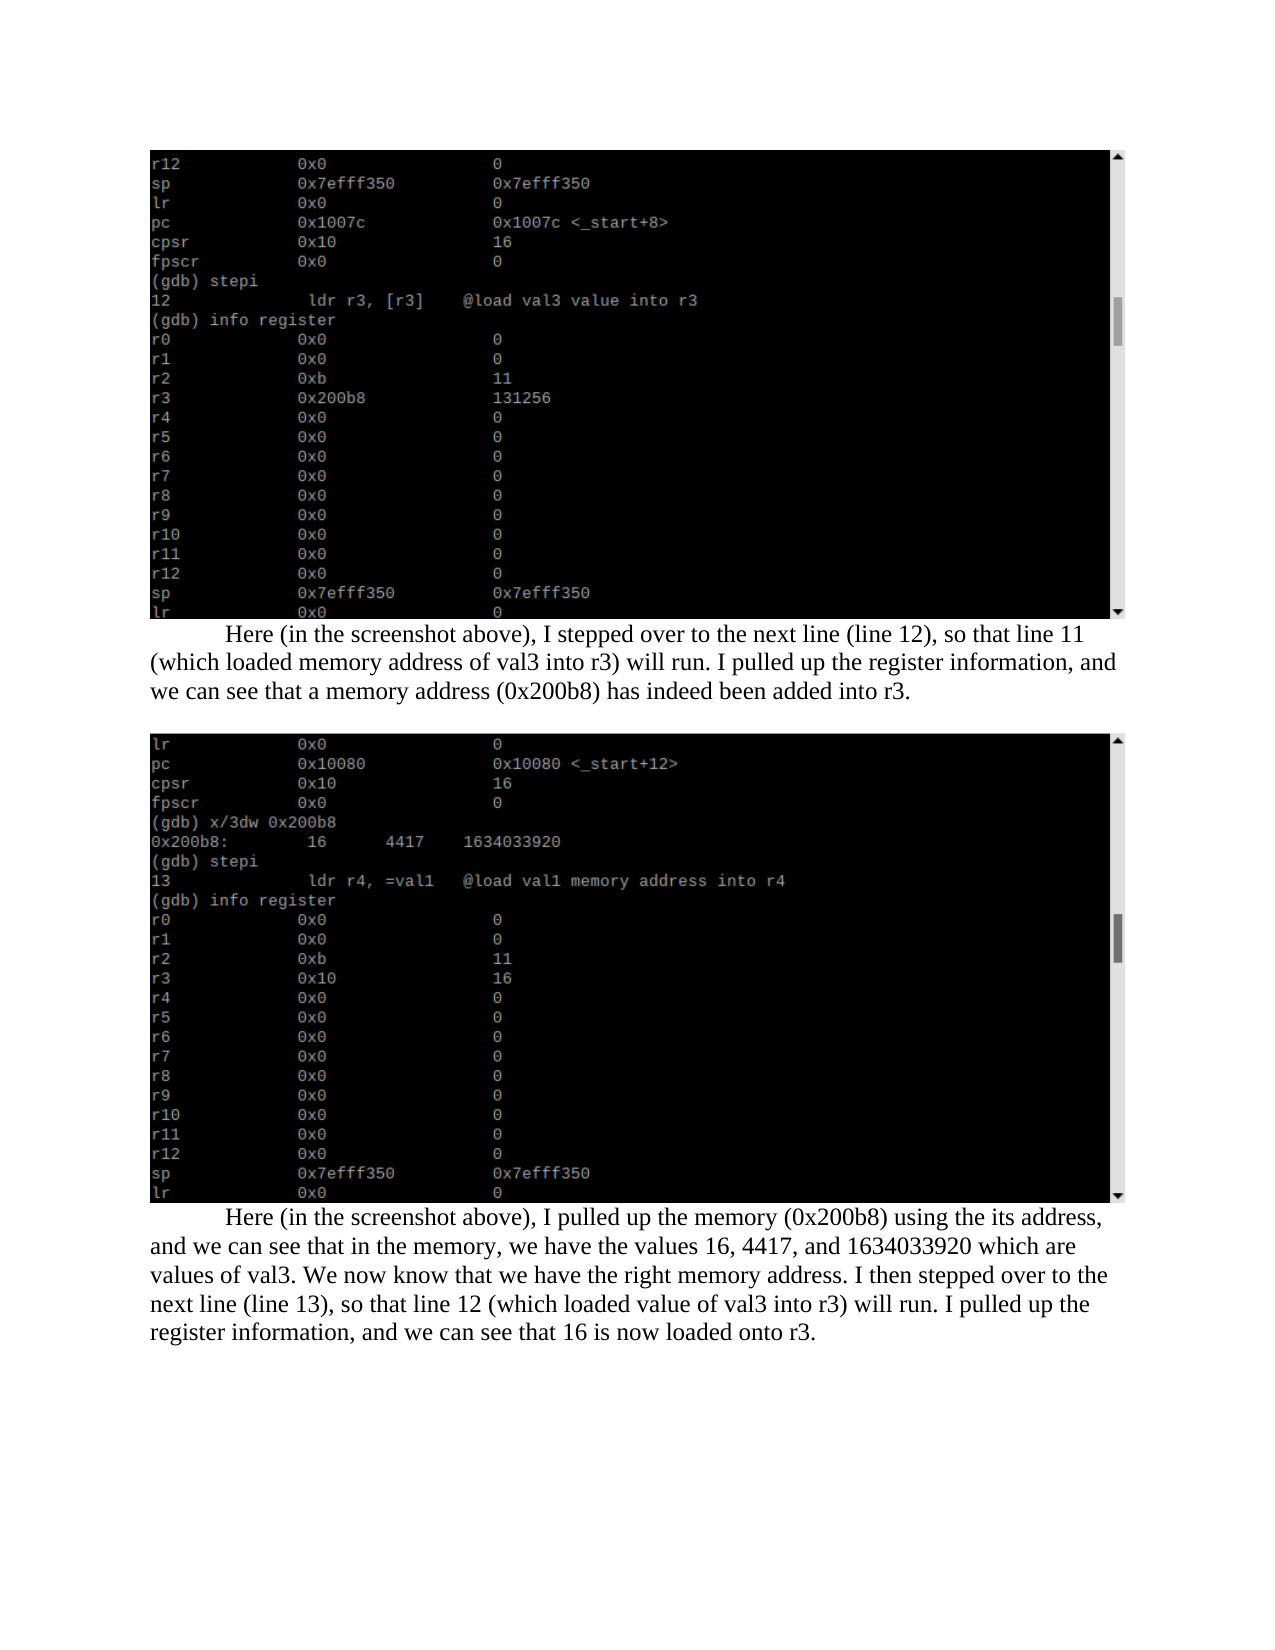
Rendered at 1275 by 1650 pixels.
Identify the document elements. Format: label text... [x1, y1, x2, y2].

text Here (in the screenshot above), I stepped over to the next line (line 12), so that line 11 (which loaded memory address of val3 into r3) will run. I pulled up the register information, and we can see that a memory address (0x200b8) has indeed been added into r3. [150, 619, 1125, 705]
picture [150, 733, 1125, 1203]
picture [150, 150, 1125, 619]
text Here (in the screenshot above), I pulled up the memory (0x200b8) using the its address, and we can see that in the memory, we have the values 16, 4417, and 1634033920 which are values of val3. We now know that we have the right memory address. I then stepped over to the next line (line 13), so that line 12 (which loaded value of val3 into r3) will run. I pulled up the register information, and we can see that 16 is now loaded onto r3. [150, 1203, 1125, 1346]
